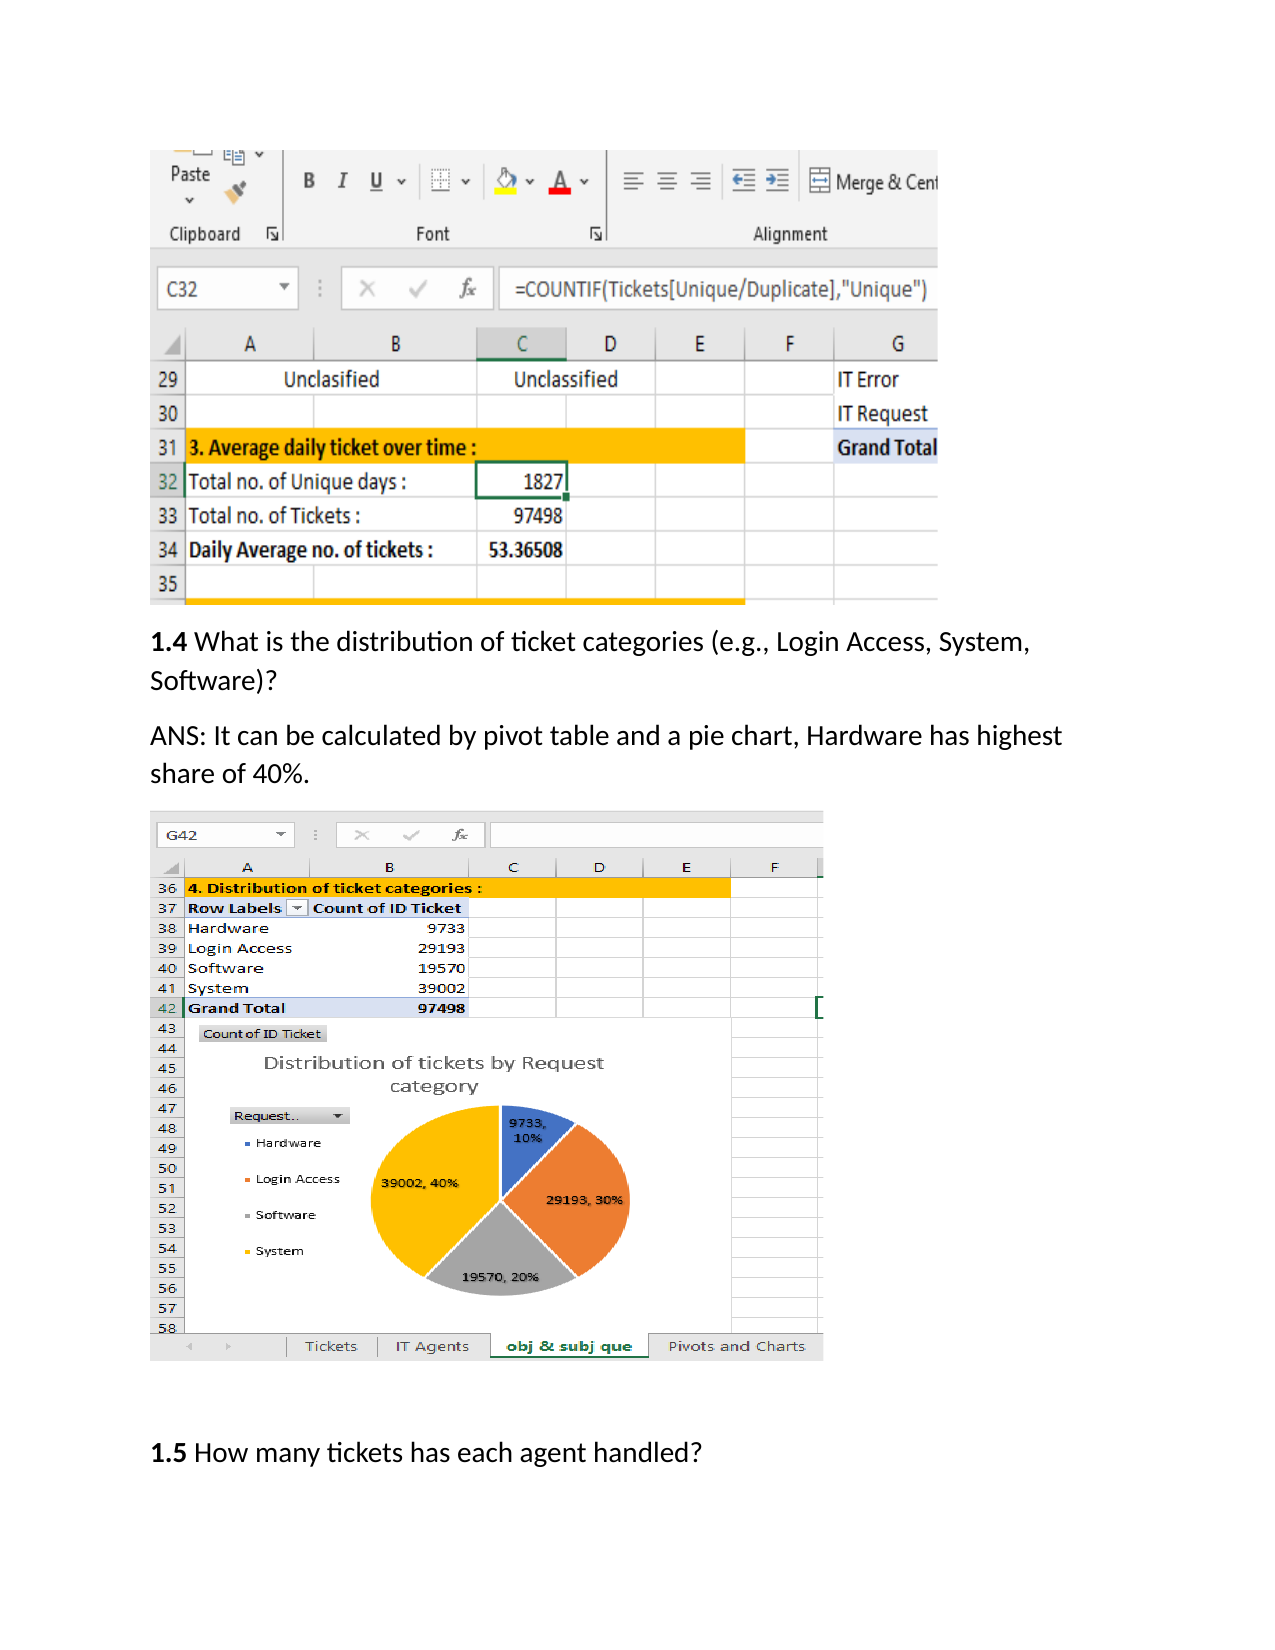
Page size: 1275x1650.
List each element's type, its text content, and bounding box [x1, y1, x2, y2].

text 1.4 What is the distribution of ticket categories (e.g., Login Access, System, Software)? [150, 623, 1125, 698]
picture [150, 810, 824, 1361]
text 1.5 How many tickets has each agent handled? [150, 1434, 1125, 1470]
text ANS: It can be calculated by pivot table and a pie chart, Hardware has highest share of 40%. [150, 717, 1125, 791]
picture [150, 150, 938, 605]
